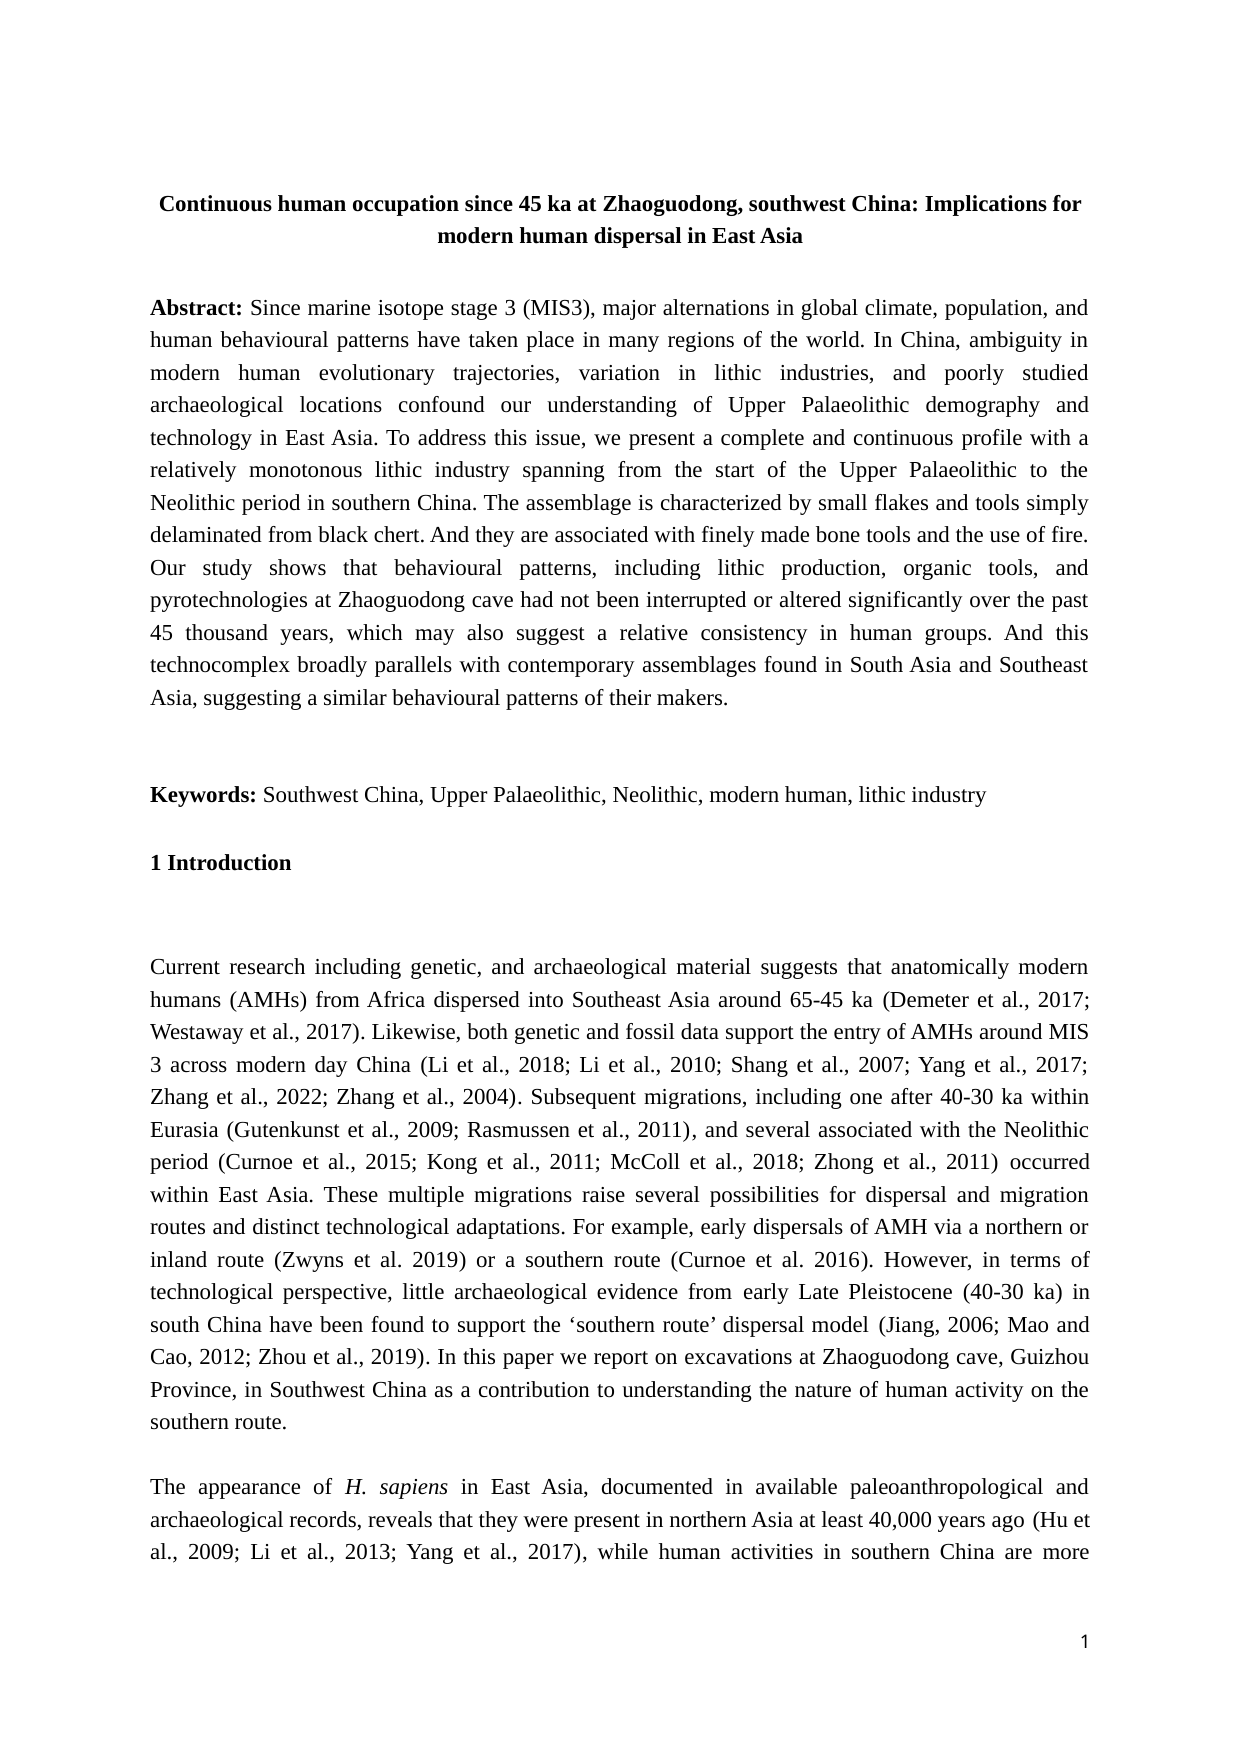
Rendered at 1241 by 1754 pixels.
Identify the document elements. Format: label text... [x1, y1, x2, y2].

text Keywords: Southwest China, Upper Palaeolithic, Neolithic, modern human, lithic industry [150, 778, 1090, 811]
text Abstract: Since marine isotope stage 3 (MIS3), major alternations in global climate, population, and human behavioural patterns have taken place in many regions of the world. In China, ambiguity in modern human evolutionary trajectories, variation in lithic industries, and poorly studied archaeological locations confound our understanding of Upper Palaeolithic demography and technology in East Asia. To address this issue, we present a complete and continuous profile with a relatively monotonous lithic industry spanning from the start of the Upper Palaeolithic to the Neolithic period in southern China. The assemblage is characterized by small flakes and tools simply delaminated from black chert. And they are associated with finely made bone tools and the use of fire. Our study shows that behavioural patterns, including lithic production, organic tools, and pyrotechnologies at Zhaoguodong cave had not been interrupted or altered significantly over the past 45 thousand years, which may also suggest a relative consistency in human groups. And this technocomplex broadly parallels with contemporary assemblages found in South Asia and Southeast Asia, suggesting a similar behavioural patterns of their makers. [150, 291, 1090, 713]
title Continuous human occupation since 45 ka at Zhaoguodong, southwest China: Implications for modern human dispersal in East Asia [150, 187, 1090, 252]
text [150, 1470, 1090, 1568]
text Current research including genetic, and archaeological material suggests that anatomically modern humans (AMHs) from Africa dispersed into Southeast Asia around 65-45 ka (Demeter et al., 2017; Westaway et al., 2017). Likewise, both genetic and fossil data support the entry of AMHs around MIS 3 across modern day China (Li et al., 2018; Li et al., 2010; Shang et al., 2007; Yang et al., 2017; Zhang et al., 2022; Zhang et al., 2004). Subsequent migrations, including one after 40-30 ka within Eurasia (Gutenkunst et al., 2009; Rasmussen et al., 2011), and several associated with the Neolithic period (Curnoe et al., 2015; Kong et al., 2011; McColl et al., 2018; Zhong et al., 2011) occurred within East Asia. These multiple migrations raise several possibilities for dispersal and migration routes and distinct technological adaptations. For example, early dispersals of AMH via a northern or inland route (Zwyns et al. 2019) or a southern route (Curnoe et al. 2016). However, in terms of technological perspective, little archaeological evidence from early Late Pleistocene (40-30 ka) in south China have been found to support the ‘southern route’ dispersal model (Jiang, 2006; Mao and Cao, 2012; Zhou et al., 2019). In this paper we report on excavations at Zhaoguodong cave, Guizhou Province, in Southwest China as a contribution to understanding the nature of human activity on the southern route. [150, 950, 1090, 1438]
subtitle 1 Introduction [150, 846, 1090, 879]
